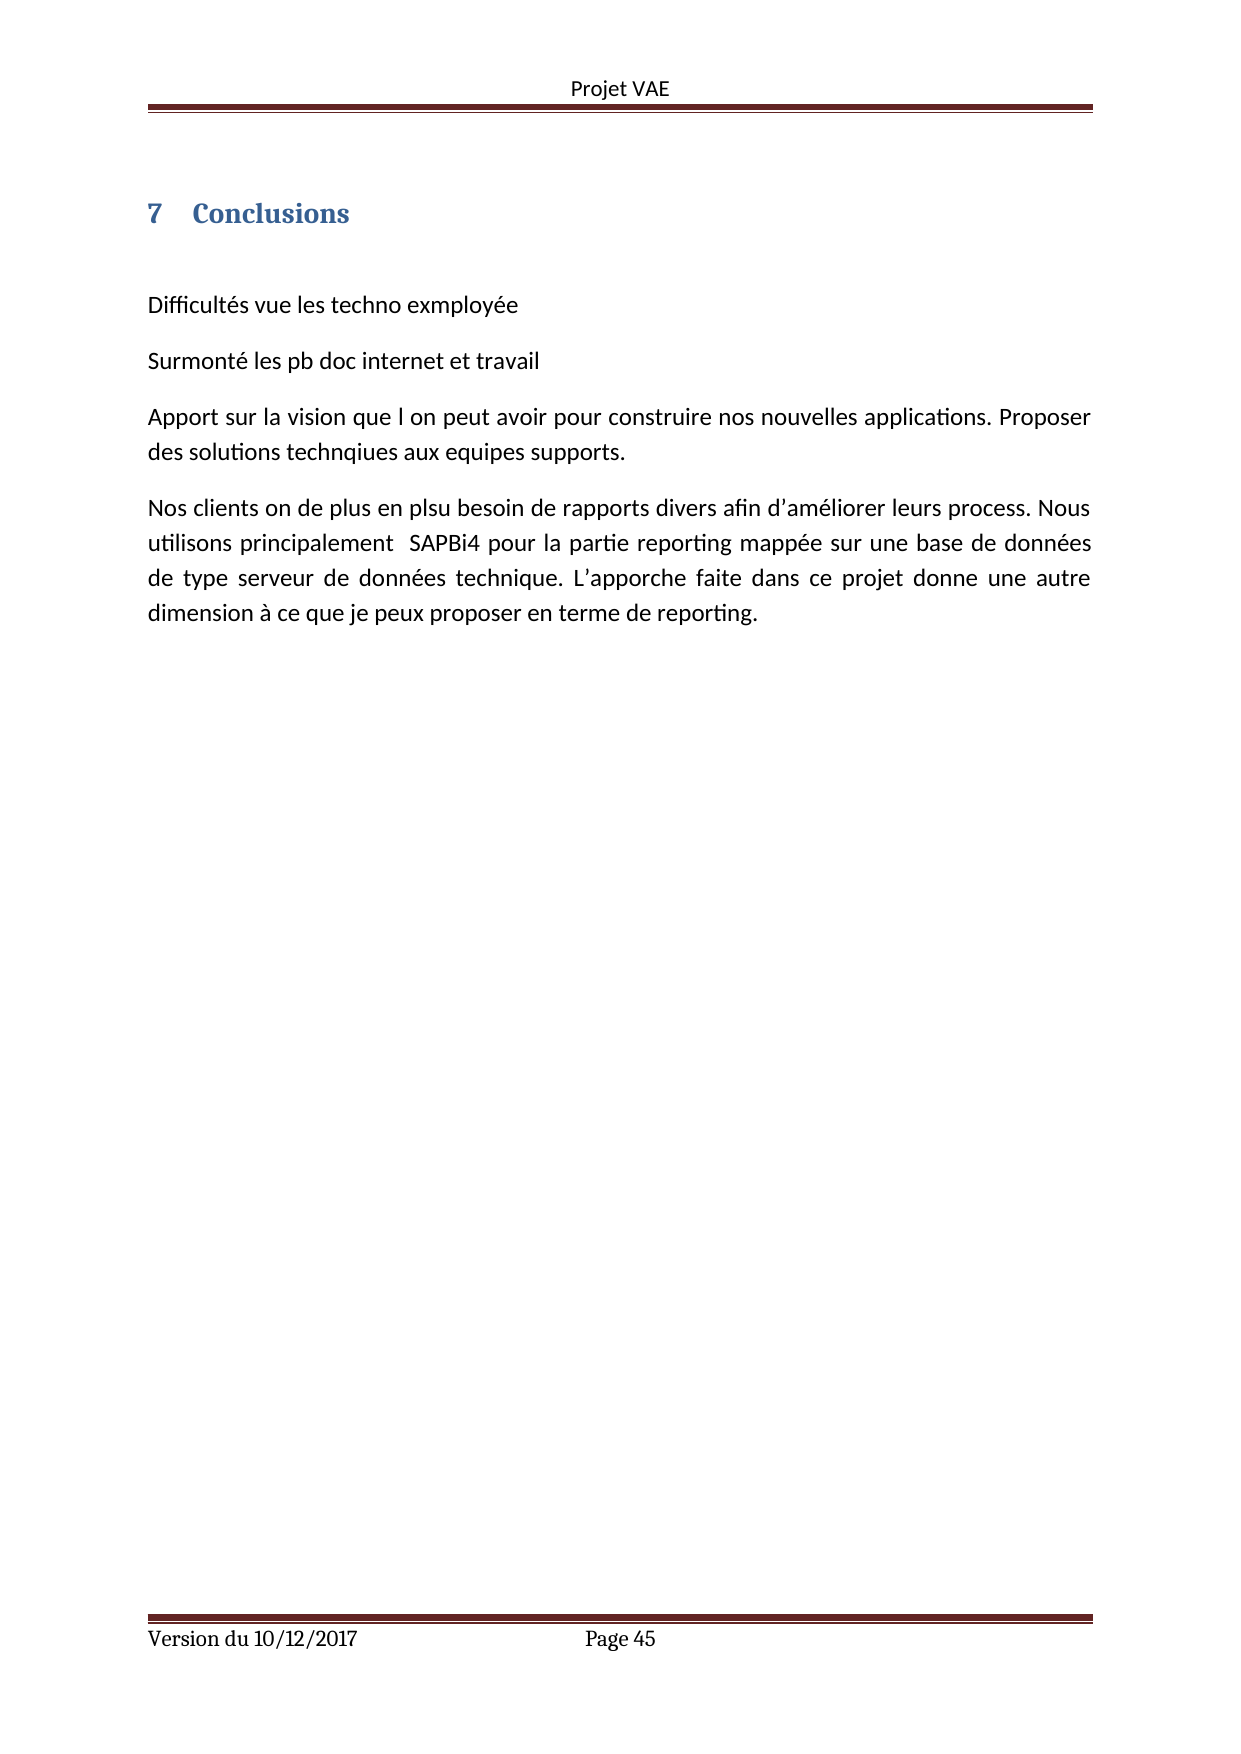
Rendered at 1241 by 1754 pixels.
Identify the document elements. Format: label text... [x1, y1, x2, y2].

text Nos clients on de plus en plsu besoin de rapports divers afin d’améliorer leurs process. Nous utilisons principalement SAPBi4 pour la partie reporting mappée sur une base de données de type serveur de données technique. L’apporche faite dans ce projet donne une autre dimension à ce que je peux proposer en terme de reporting. [148, 492, 1093, 627]
text Difficultés vue les techno exmployée [148, 289, 1093, 320]
text Apport sur la vision que l on peut avoir pour construire nos nouvelles applications. Proposer des solutions technqiues aux equipes supports. [148, 401, 1093, 466]
subtitle Conclusions [148, 198, 1093, 231]
text Surmonté les pb doc internet et travail [148, 345, 1093, 376]
